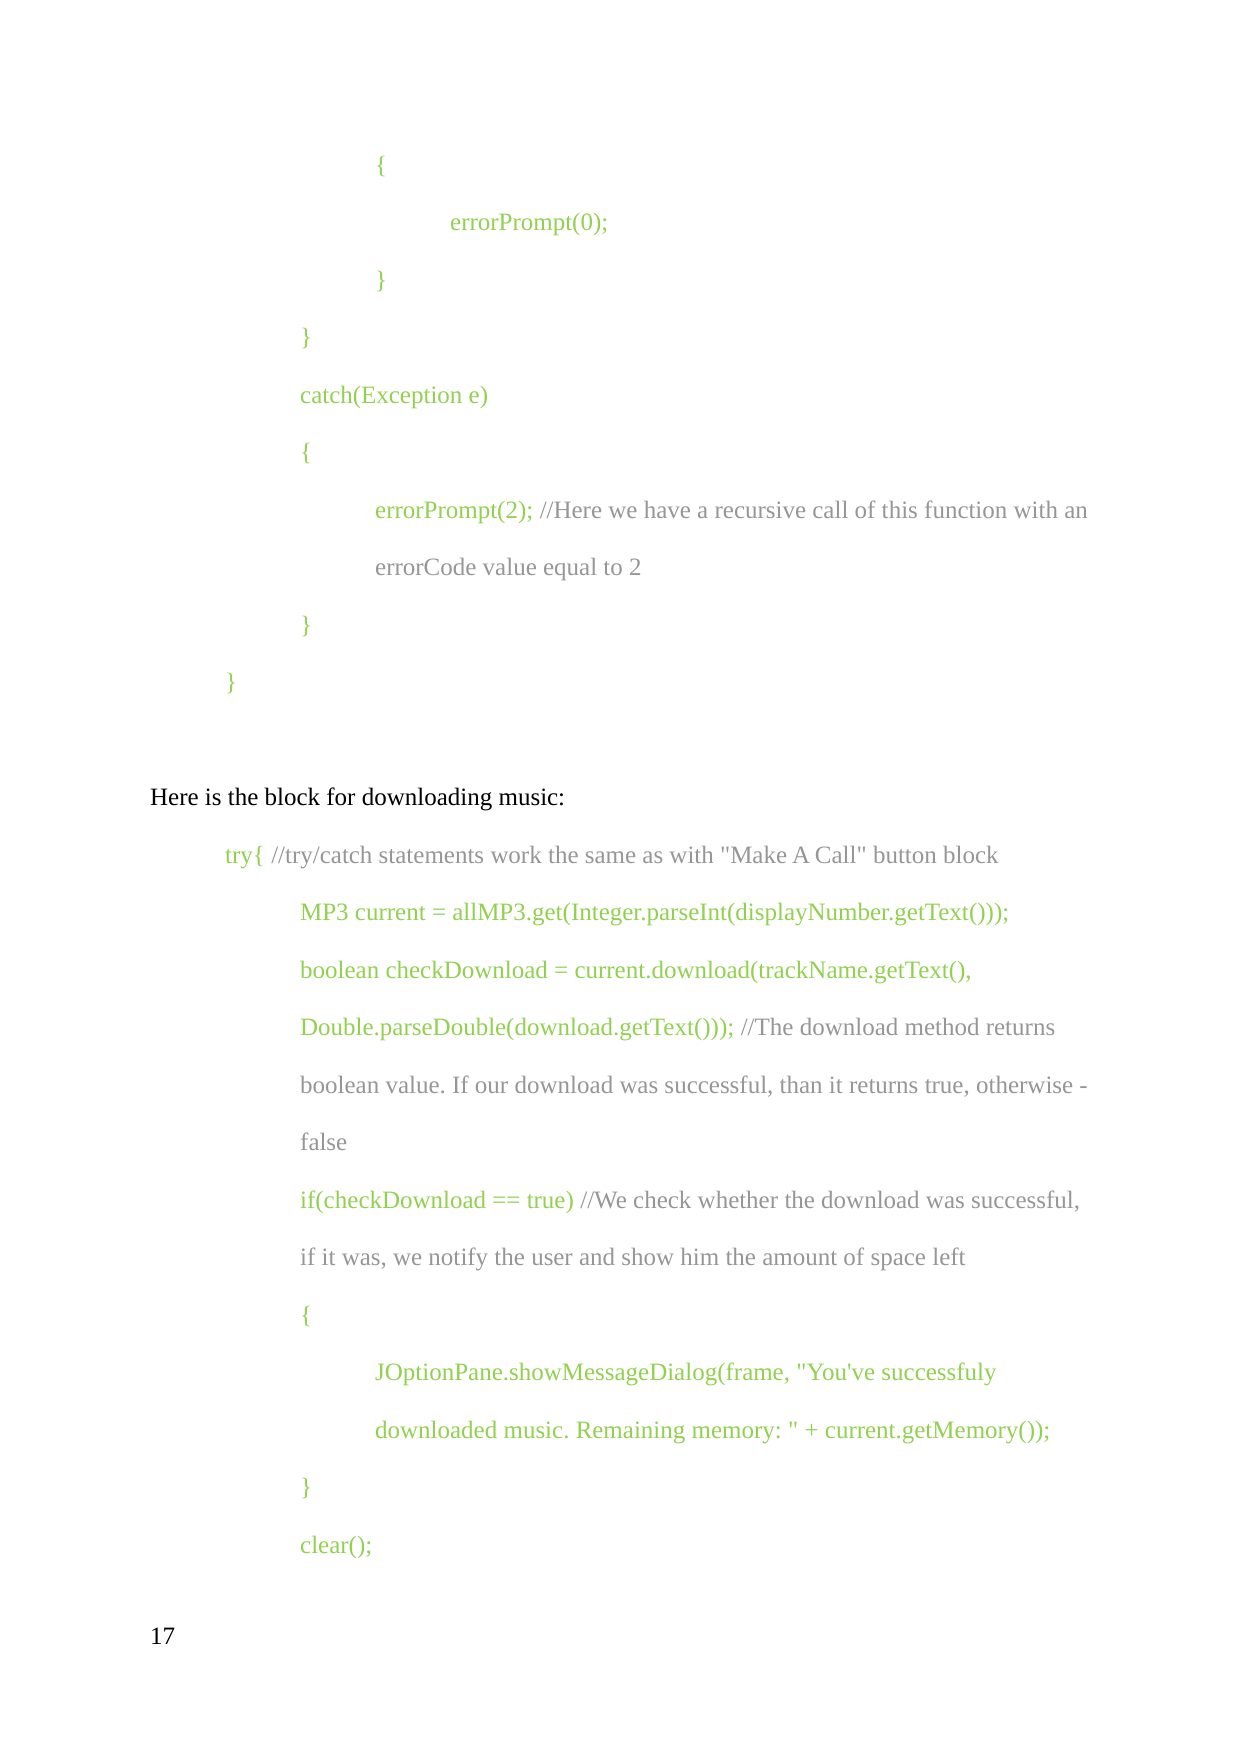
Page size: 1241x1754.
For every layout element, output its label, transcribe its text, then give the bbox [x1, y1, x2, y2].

text { [225, 1300, 1090, 1329]
text catch(Exception e) [300, 380, 1090, 409]
text { [300, 437, 1090, 466]
text try{ //try/catch statements work the same as with "Make A Call" button block [150, 840, 1090, 869]
text if(checkDownload == true) //We check whether the download was successful, if it was, we notify the user and show him the amount of space left [300, 1185, 1090, 1271]
text errorPrompt(0); [375, 207, 1090, 236]
text } [300, 322, 1090, 351]
text clear(); [225, 1530, 1090, 1559]
text { [375, 150, 1090, 179]
text MP3 current = allMP3.get(Integer.parseInt(displayNumber.getText())); [225, 897, 1090, 926]
text JOptionPane.showMessageDialog(frame, "You've successfuly downloaded music. Remaining memory: " + current.getMemory()); [375, 1357, 1090, 1444]
text } [375, 265, 1090, 294]
text errorPrompt(2); //Here we have a recursive call of this function with an errorCode value equal to 2 [375, 495, 1090, 581]
text } [300, 610, 1090, 639]
text } [225, 667, 1090, 696]
text Here is the block for downloading music: [150, 782, 1090, 811]
text boolean checkDownload = current.download(trackName.getText(), Double.parseDouble(download.getText())); //The download method returns boolean value. If our download was successful, than it returns true, otherwise - false [300, 955, 1090, 1156]
text } [225, 1472, 1090, 1501]
